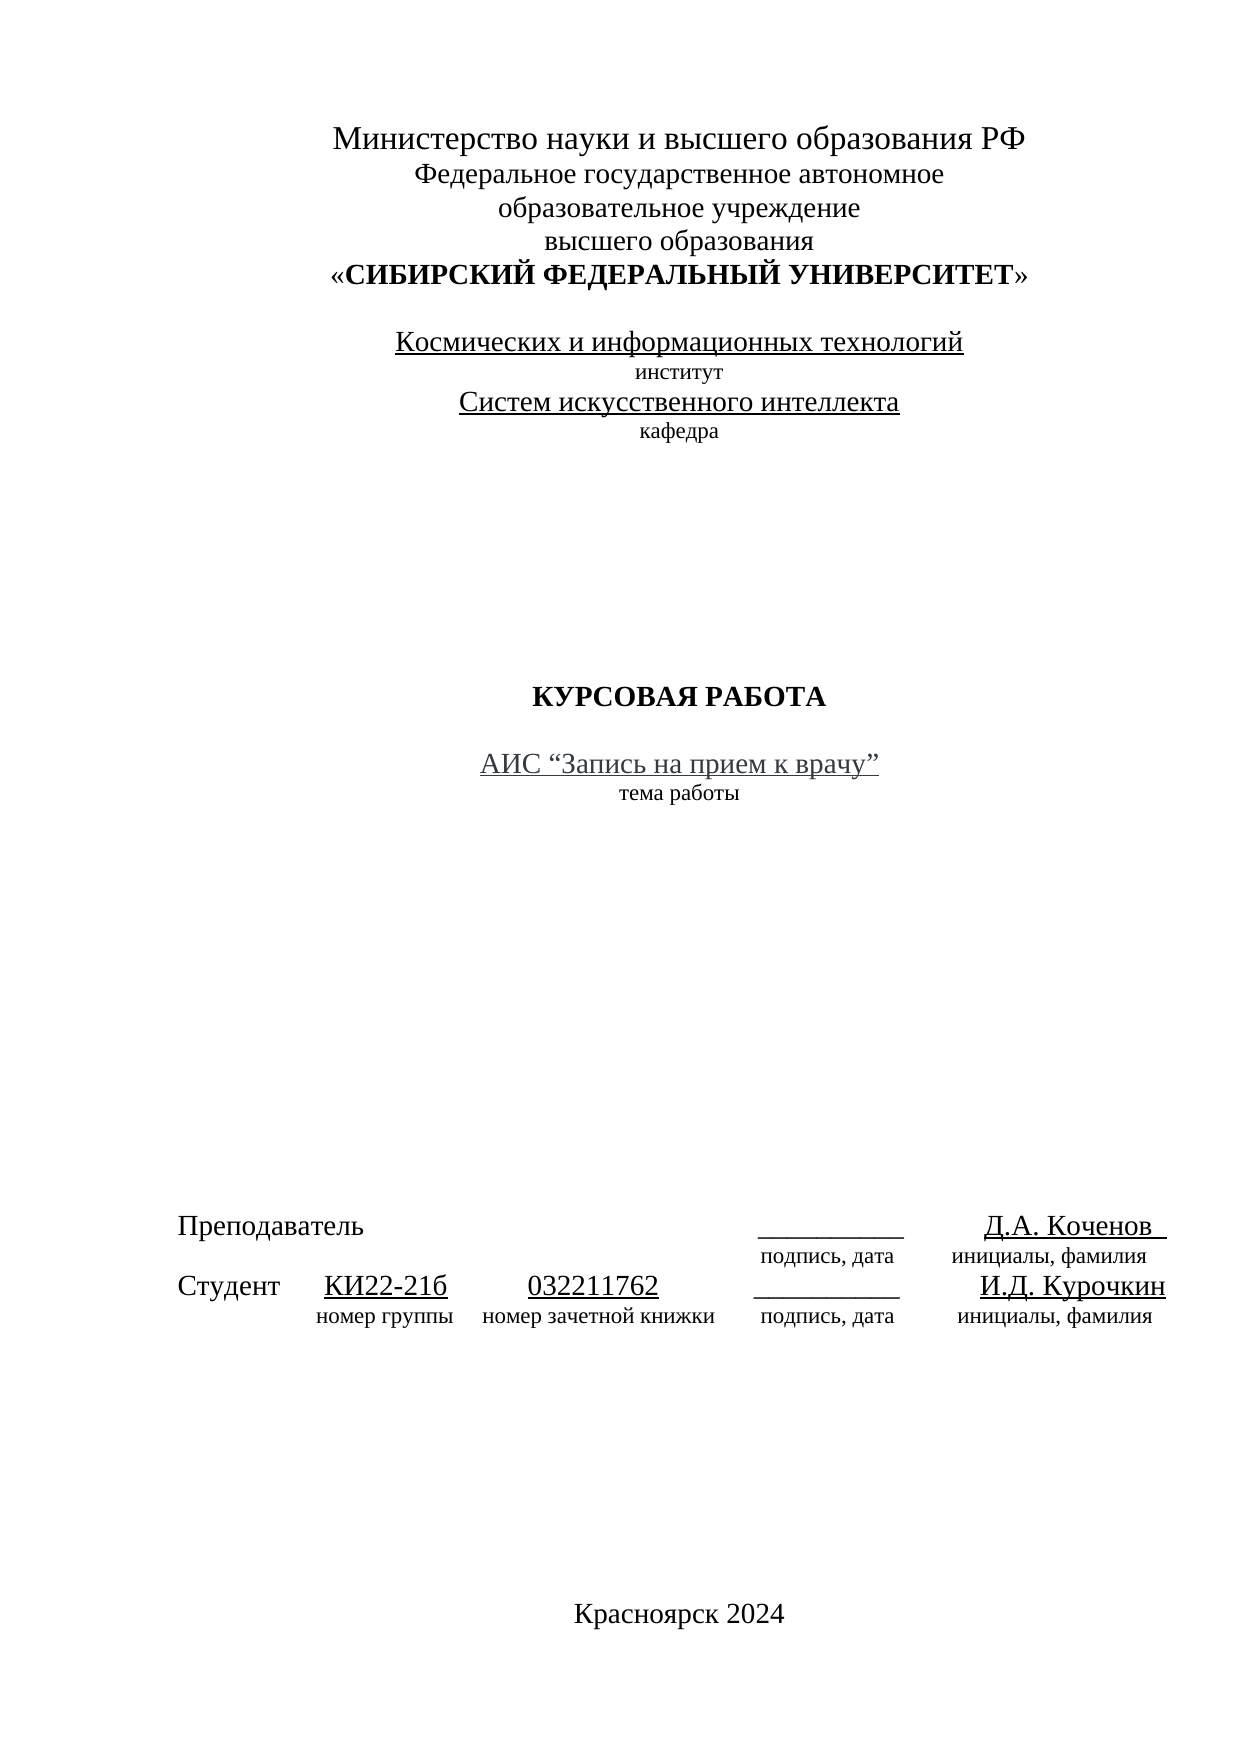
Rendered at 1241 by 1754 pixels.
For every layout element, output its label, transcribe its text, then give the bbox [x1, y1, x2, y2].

text институт [177, 358, 1181, 384]
text Красноярск 2024 [177, 1596, 1181, 1630]
text Министерство науки и высшего образования РФ [177, 118, 1181, 156]
text Студент КИ22-21б 032211762 __________ И.Д. Курочкин [177, 1268, 1181, 1302]
text тема работы [177, 779, 1181, 806]
text Федеральное государственное автономное [177, 156, 1181, 190]
text «СИБИРСКИЙ ФЕДЕРАЛЬНЫЙ УНИВЕРСИТЕТ» [177, 257, 1181, 291]
text АИС “Запись на прием к врачу” [177, 746, 1181, 779]
text Систем искусственного интеллекта [177, 384, 1181, 418]
text КУРСОВАЯ РАБОТА [177, 679, 1181, 712]
text Преподаватель __________ Д.А. Коченов [177, 1208, 1181, 1242]
text высшего образования [177, 223, 1181, 257]
text кафедра [177, 418, 1181, 444]
text номер группы номер зачетной книжки подпись, дата инициалы, фамилия [177, 1302, 1181, 1328]
text подпись, дата инициалы, фамилия [177, 1242, 1181, 1268]
text образовательное учреждение [177, 190, 1181, 223]
text Космических и информационных технологий [177, 324, 1181, 358]
